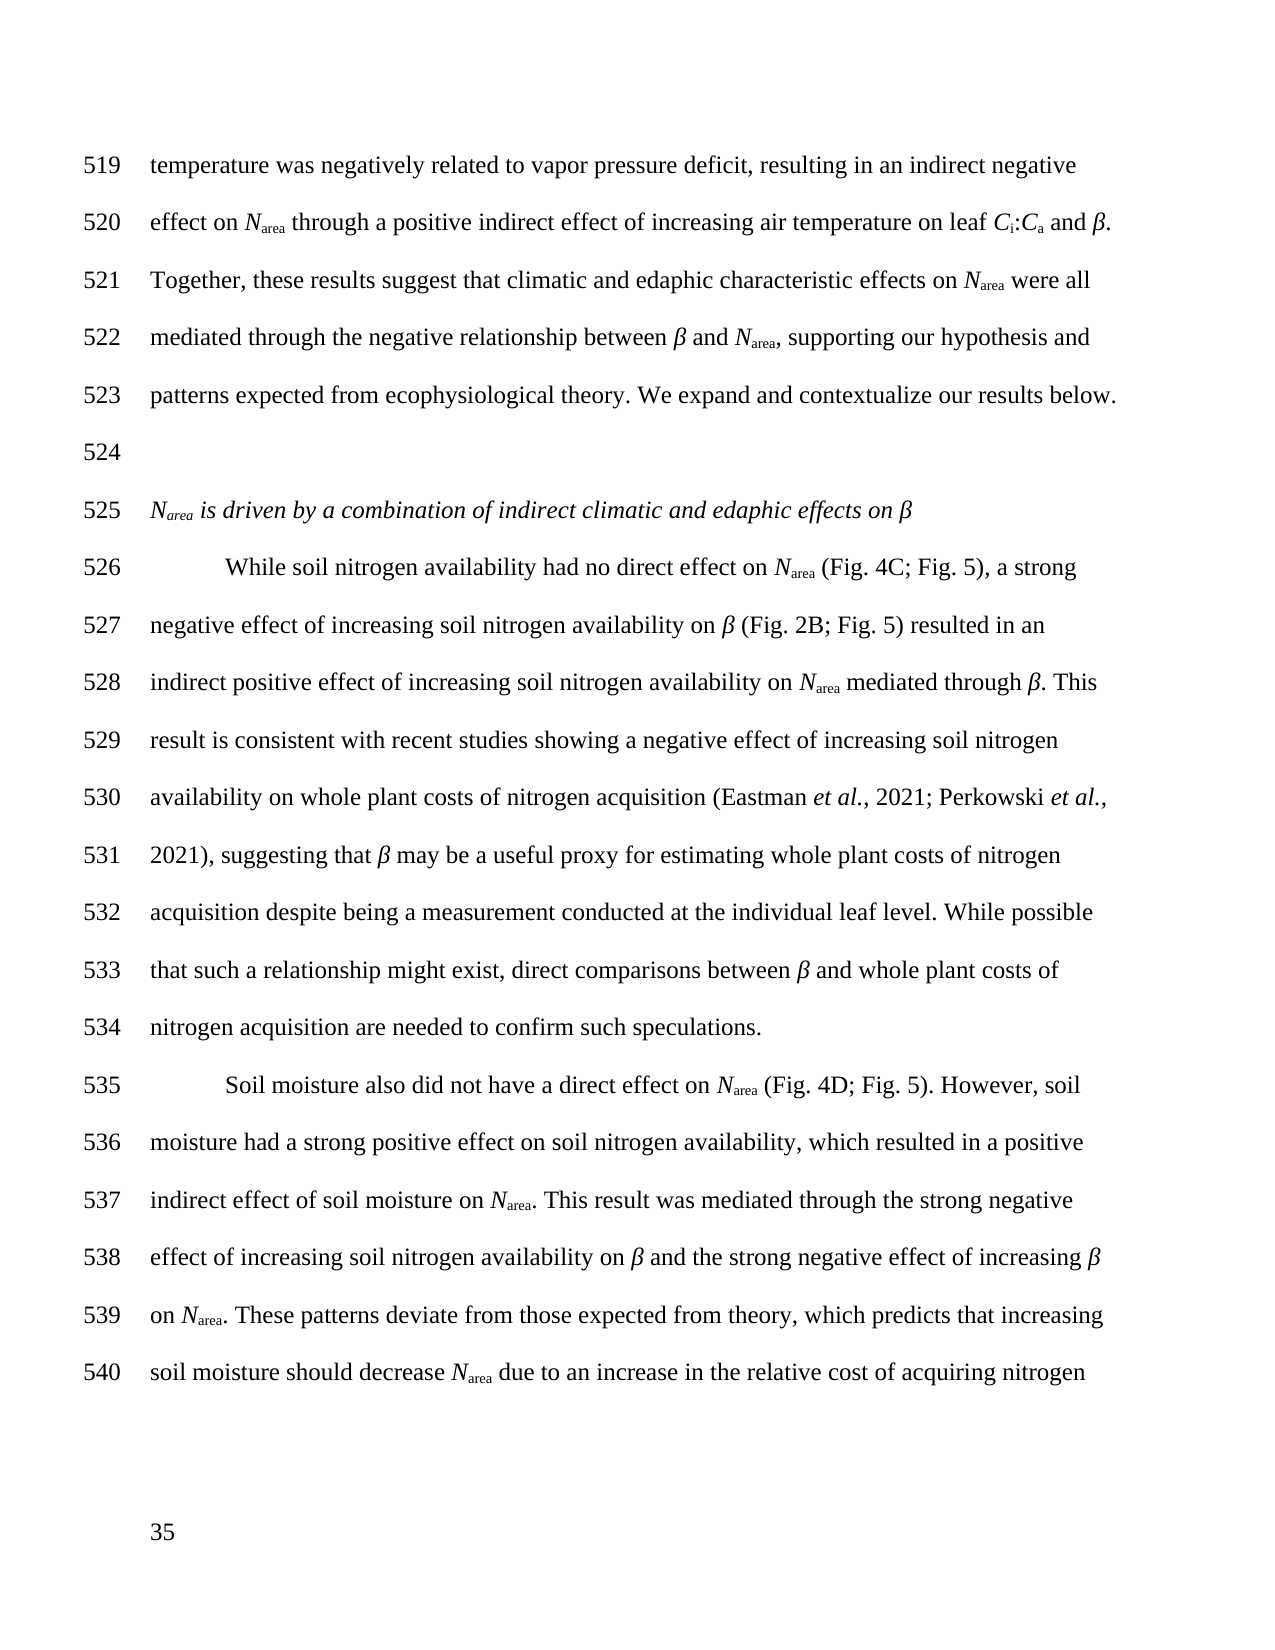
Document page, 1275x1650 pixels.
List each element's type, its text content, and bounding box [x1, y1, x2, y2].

text While soil nitrogen availability had no direct effect on Narea (Fig. 4C; Fig. 5), a strong negative effect of increasing soil nitrogen availability on β (Fig. 2B; Fig. 5) resulted in an indirect positive effect of increasing soil nitrogen availability on Narea mediated through β. This result is consistent with recent studies showing a negative effect of increasing soil nitrogen availability on whole plant costs of nitrogen acquisition (Eastman et al., 2021; Perkowski et al., 2021), suggesting that β may be a useful proxy for estimating whole plant costs of nitrogen acquisition despite being a measurement conducted at the individual leaf level. While possible that such a relationship might exist, direct comparisons between β and whole plant costs of nitrogen acquisition are needed to confirm such speculations. [150, 552, 1125, 1041]
text Narea is driven by a combination of indirect climatic and edaphic effects on β [150, 495, 1125, 524]
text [150, 1070, 1125, 1386]
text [150, 150, 1125, 409]
